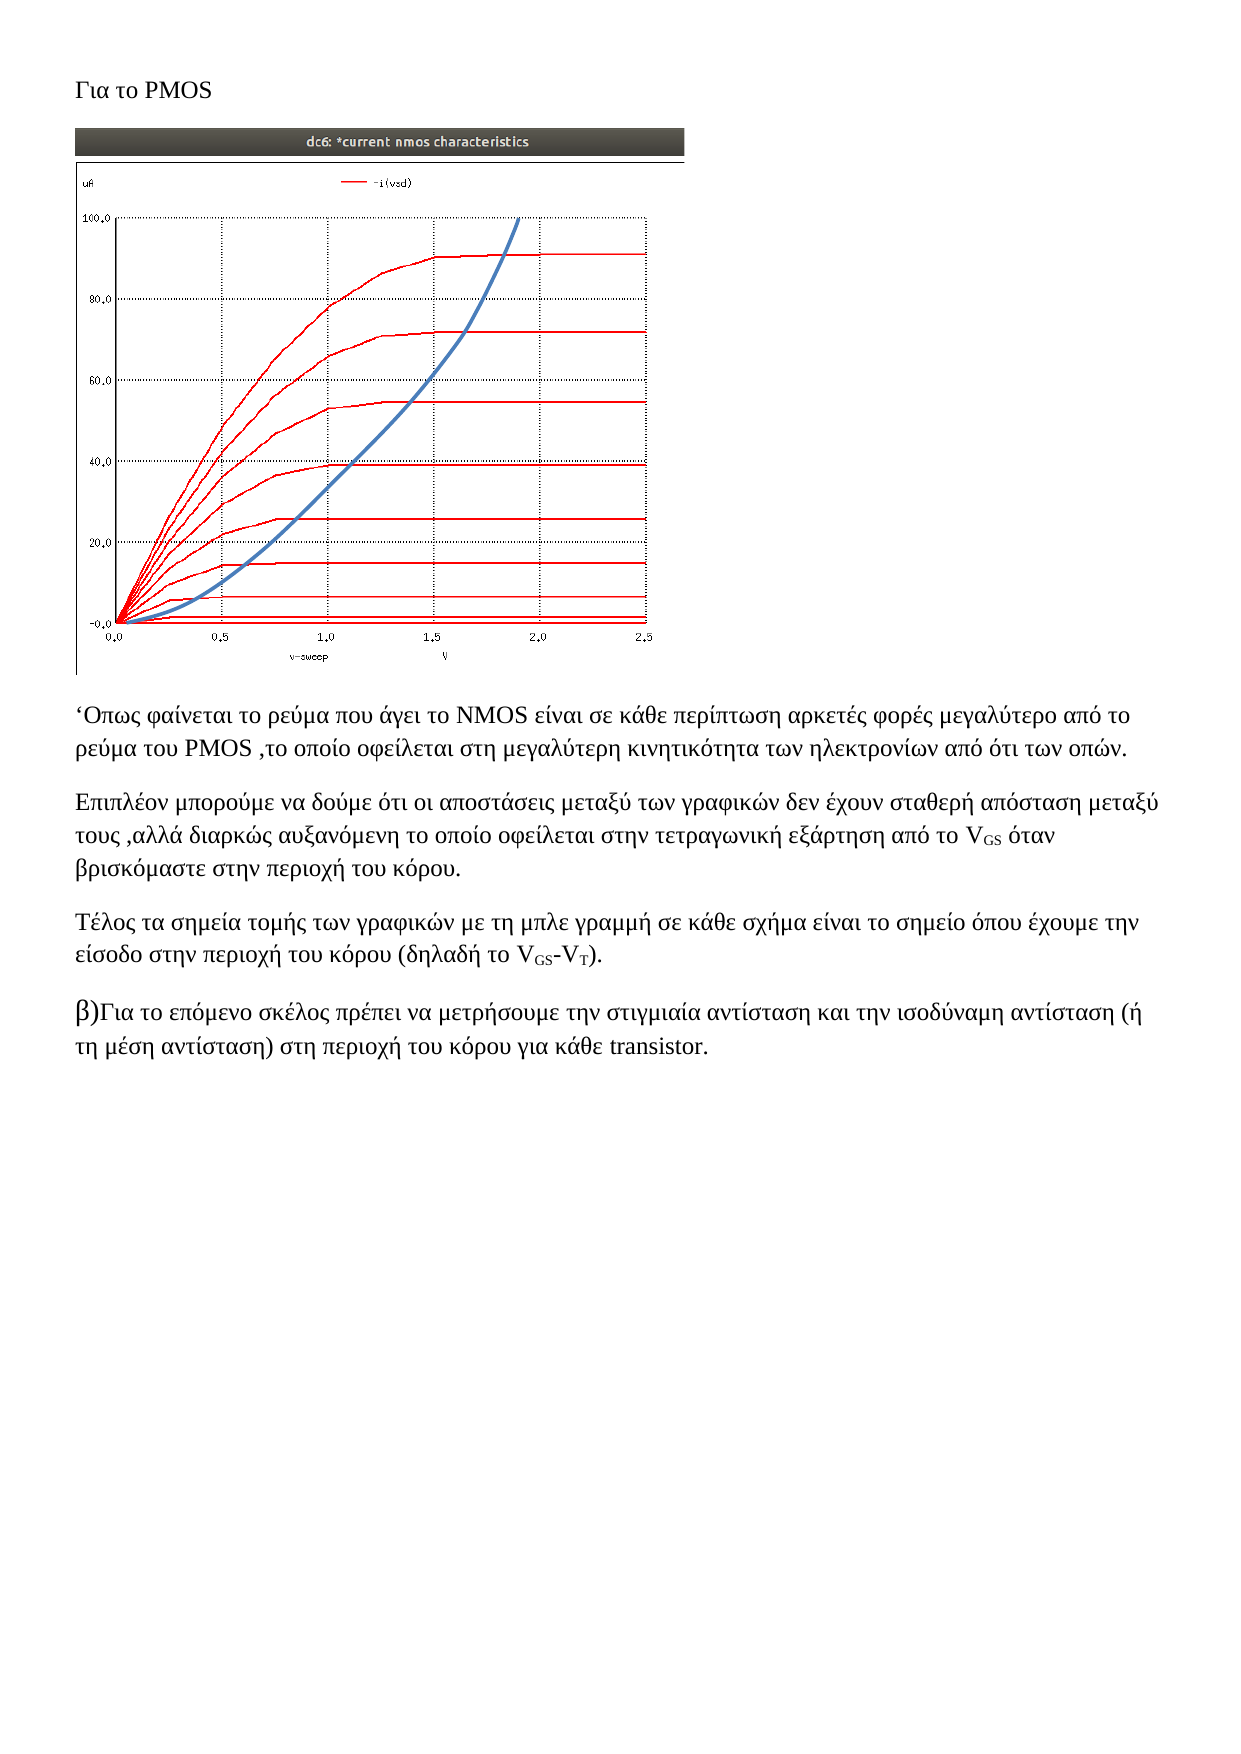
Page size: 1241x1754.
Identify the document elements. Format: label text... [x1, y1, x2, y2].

text Τέλος τα σημεία τομής των γραφικών με τη μπλε γραμμή σε κάθε σχήμα είναι το σημείο όπου έχουμε την είσοδο στην περιοχή του κόρου (δηλαδή το VGS-VT). [75, 907, 1165, 968]
text Επιπλέον μπορούμε να δούμε ότι οι αποστάσεις μεταξύ των γραφικών δεν έχουν σταθερή απόσταση μεταξύ τους ,αλλά διαρκώς αυξανόμενη το οποίο οφείλεται στην τετραγωνική εξάρτηση από το VGS όταν βρισκόμαστε στην περιοχή του κόρου. [75, 787, 1165, 881]
text Για το PMOS [75, 75, 1165, 104]
picture [75, 128, 685, 675]
text β)Για το επόμενο σκέλος πρέπει να μετρήσουμε την στιγμιαία αντίσταση και την ισοδύναμη αντίσταση (ή τη μέση αντίσταση) στη περιοχή του κόρου για κάθε transistor. [75, 993, 1165, 1060]
text ‘Οπως φαίνεται το ρεύμα που άγει το NMOS είναι σε κάθε περίπτωση αρκετές φορές μεγαλύτερο από το ρεύμα του PMOS ,το οποίο οφείλεται στη μεγαλύτερη κινητικότητα των ηλεκτρονίων από ότι των οπών. [75, 700, 1165, 762]
